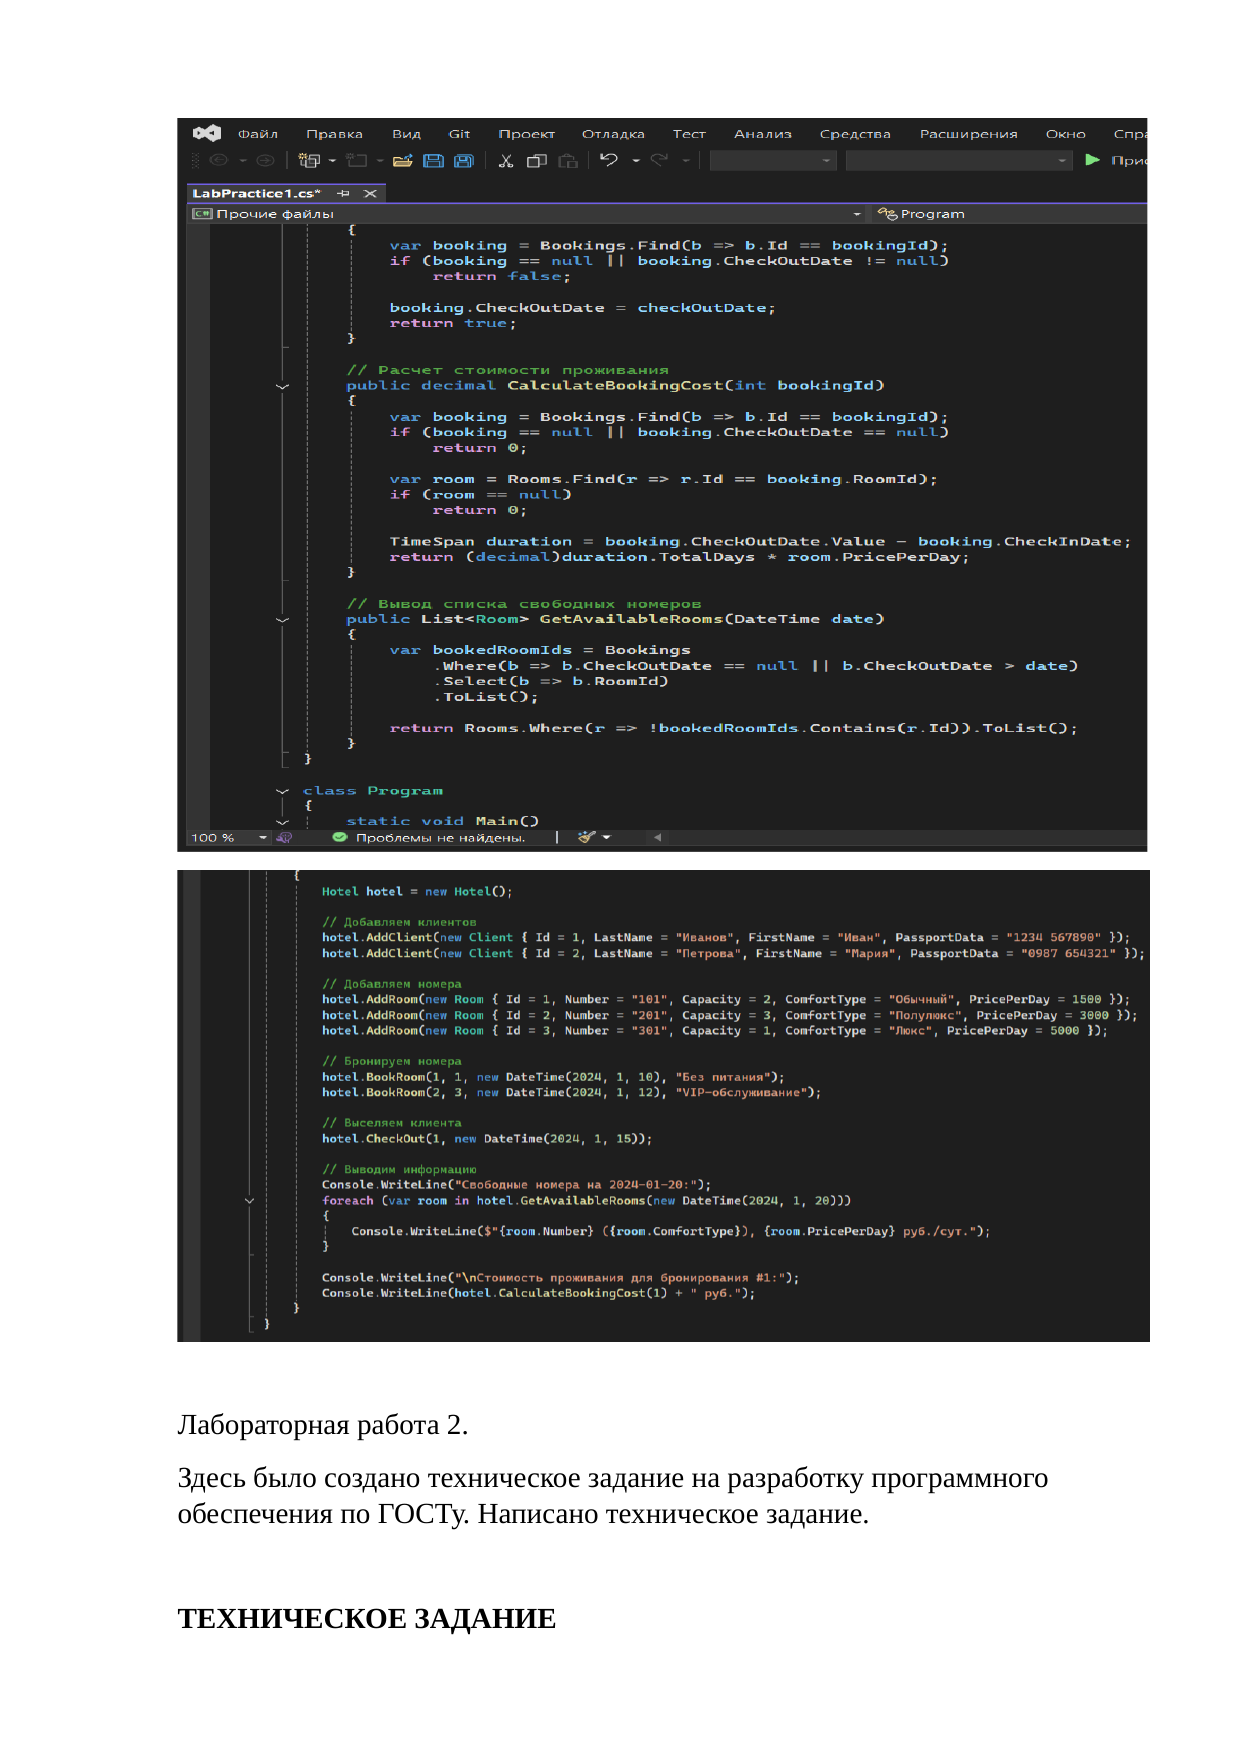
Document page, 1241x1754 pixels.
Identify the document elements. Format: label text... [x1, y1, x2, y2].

text Лабораторная работа 2. [177, 1407, 1152, 1441]
text ТЕХНИЧЕСКОЕ ЗАДАНИЕ [177, 1602, 1152, 1635]
picture [177, 870, 1150, 1342]
picture [177, 118, 1148, 852]
text Здесь было создано техническое задание на разработку программного обеспечения по ГОСТу. Написано техническое задание. [177, 1460, 1152, 1529]
